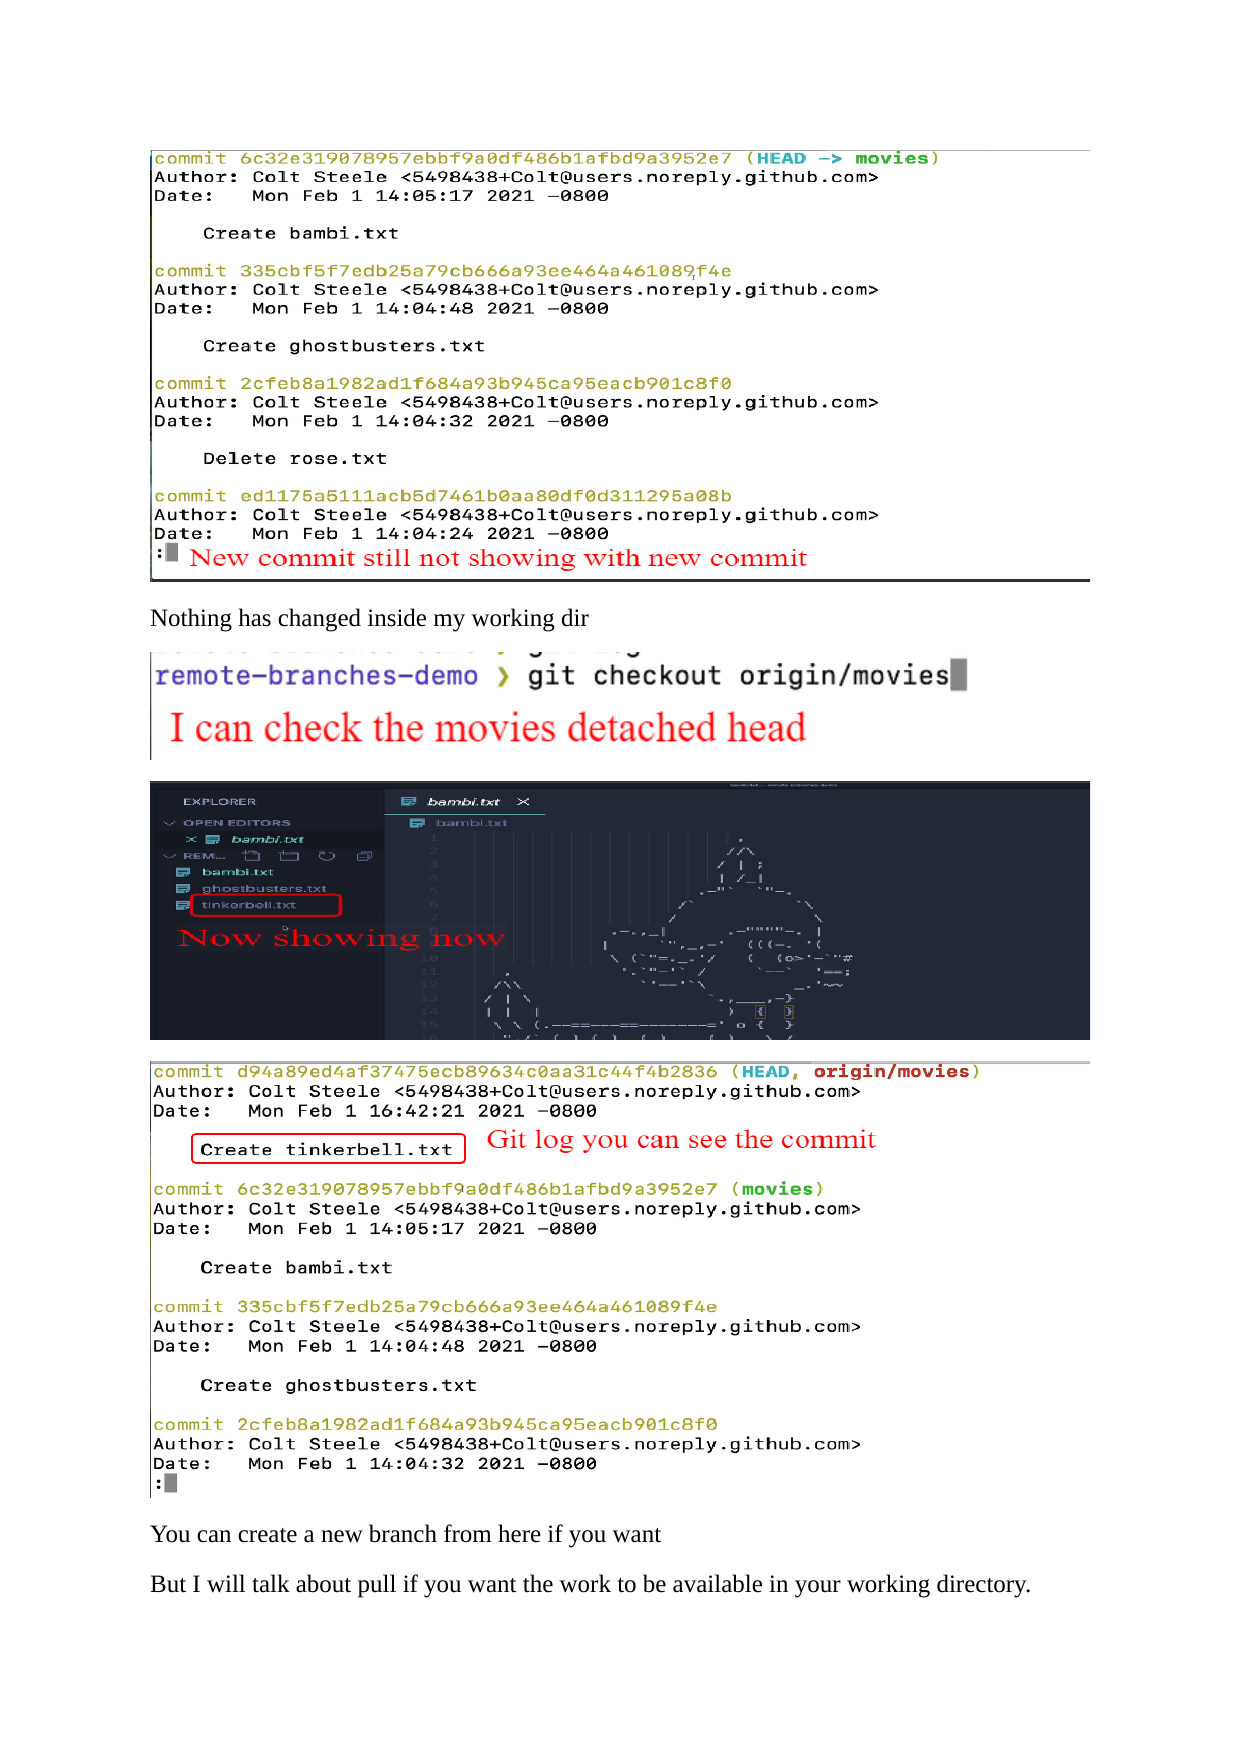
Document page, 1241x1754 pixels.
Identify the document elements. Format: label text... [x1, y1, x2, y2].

picture [150, 652, 1091, 760]
picture [150, 150, 1091, 582]
picture [150, 781, 1091, 1040]
text But I will talk about pull if you want the work to be available in your working directory. [150, 1569, 1090, 1598]
text Nothing has changed inside my working dir [150, 603, 1090, 632]
picture [150, 1061, 1091, 1498]
text You can create a new branch from here if you want [150, 1519, 1090, 1548]
